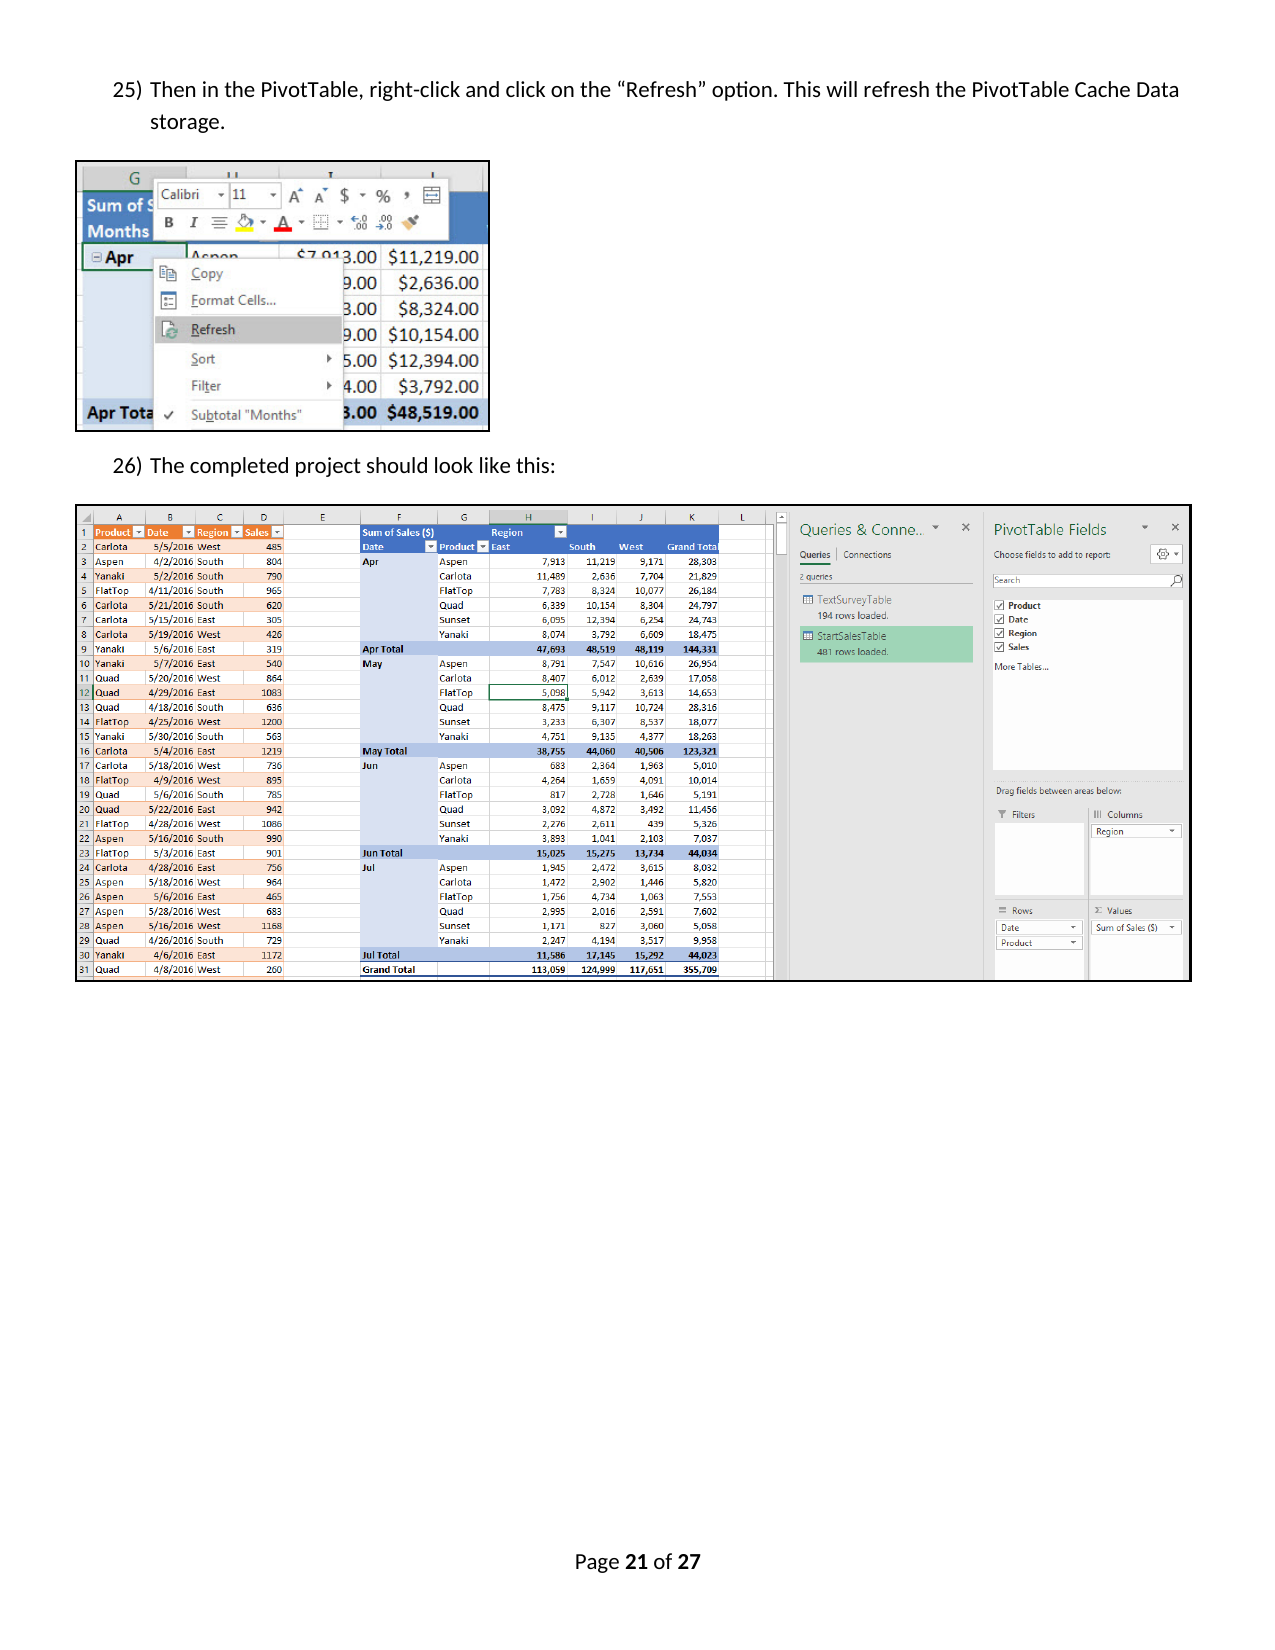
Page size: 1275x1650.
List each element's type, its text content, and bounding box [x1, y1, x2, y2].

list The completed project should look like this: [112, 451, 1200, 479]
list Then in the PivotTable, right-click and click on the “Refresh” option. This will refresh the PivotTable Cache Data storage. [112, 75, 1200, 135]
picture [77, 506, 1189, 980]
picture [77, 162, 488, 430]
